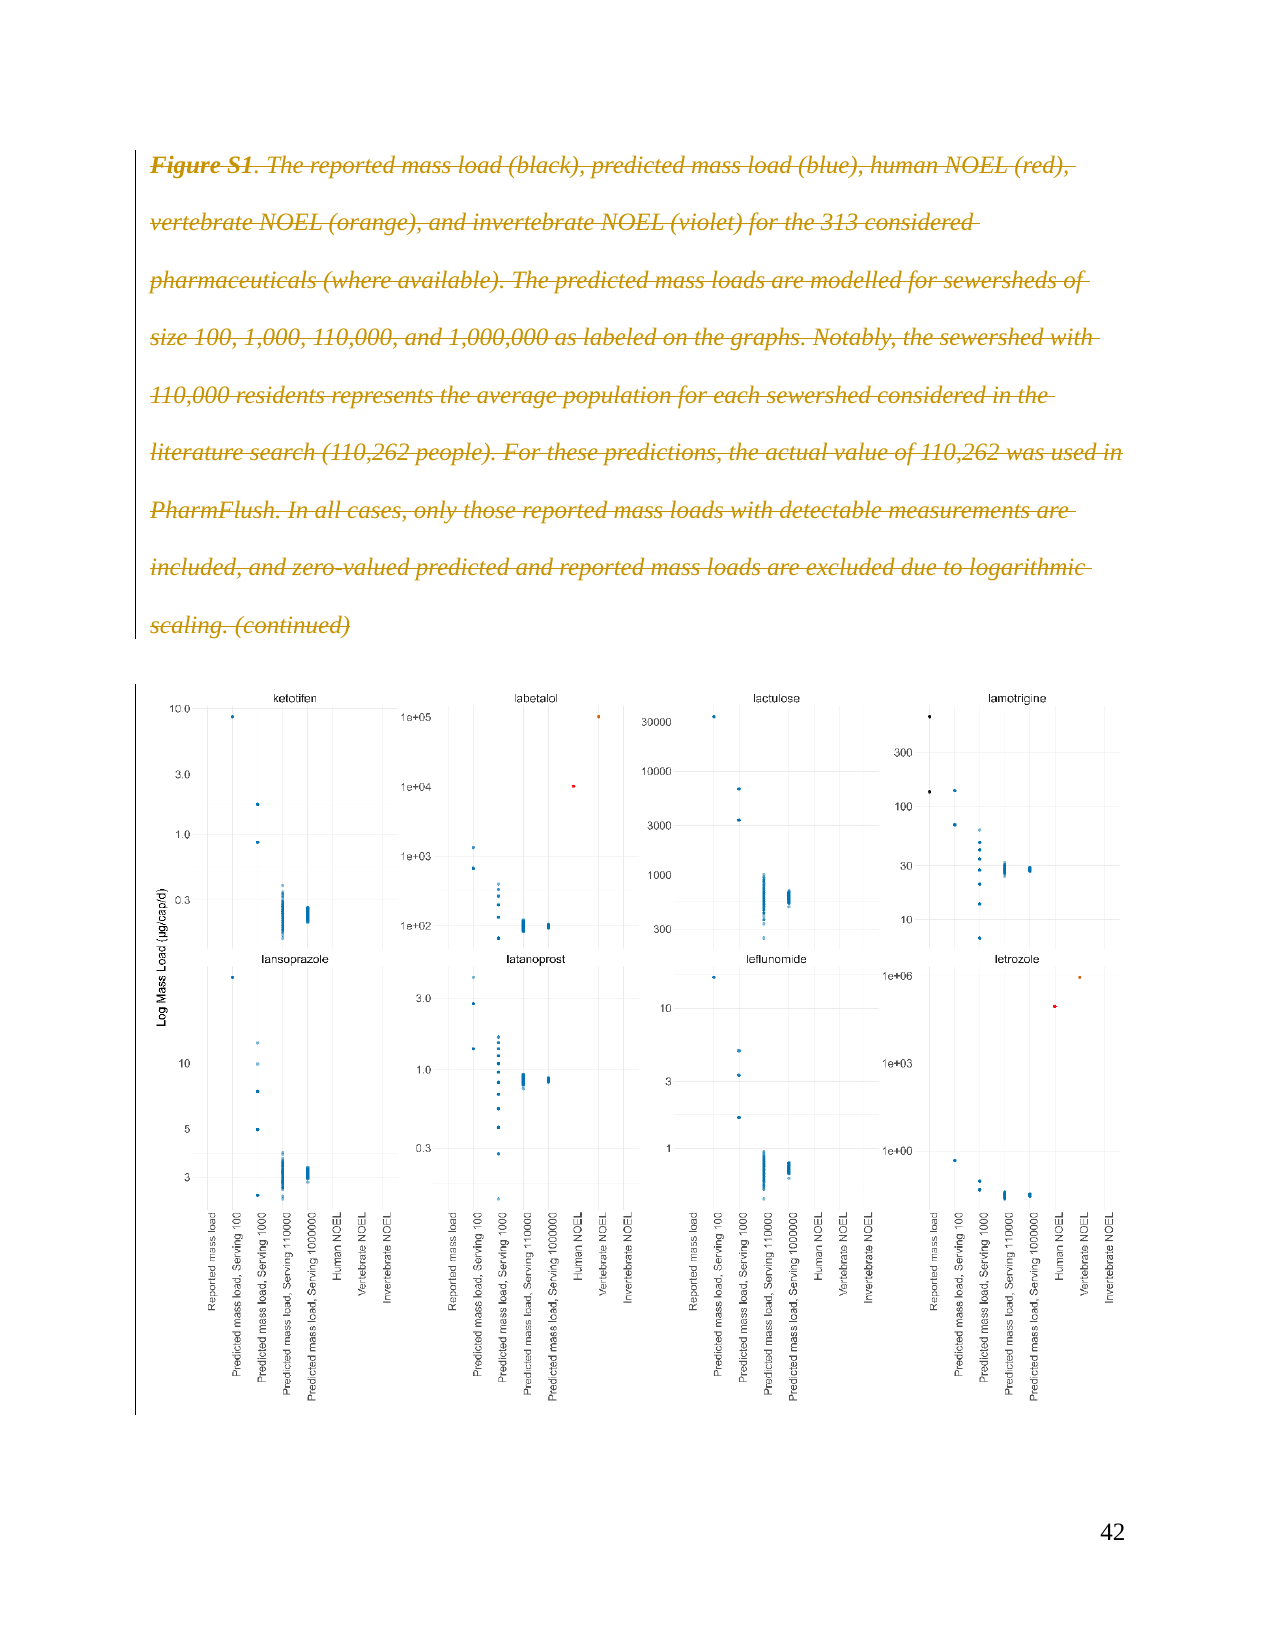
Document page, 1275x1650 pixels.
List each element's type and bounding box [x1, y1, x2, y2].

picture [150, 684, 1125, 1416]
